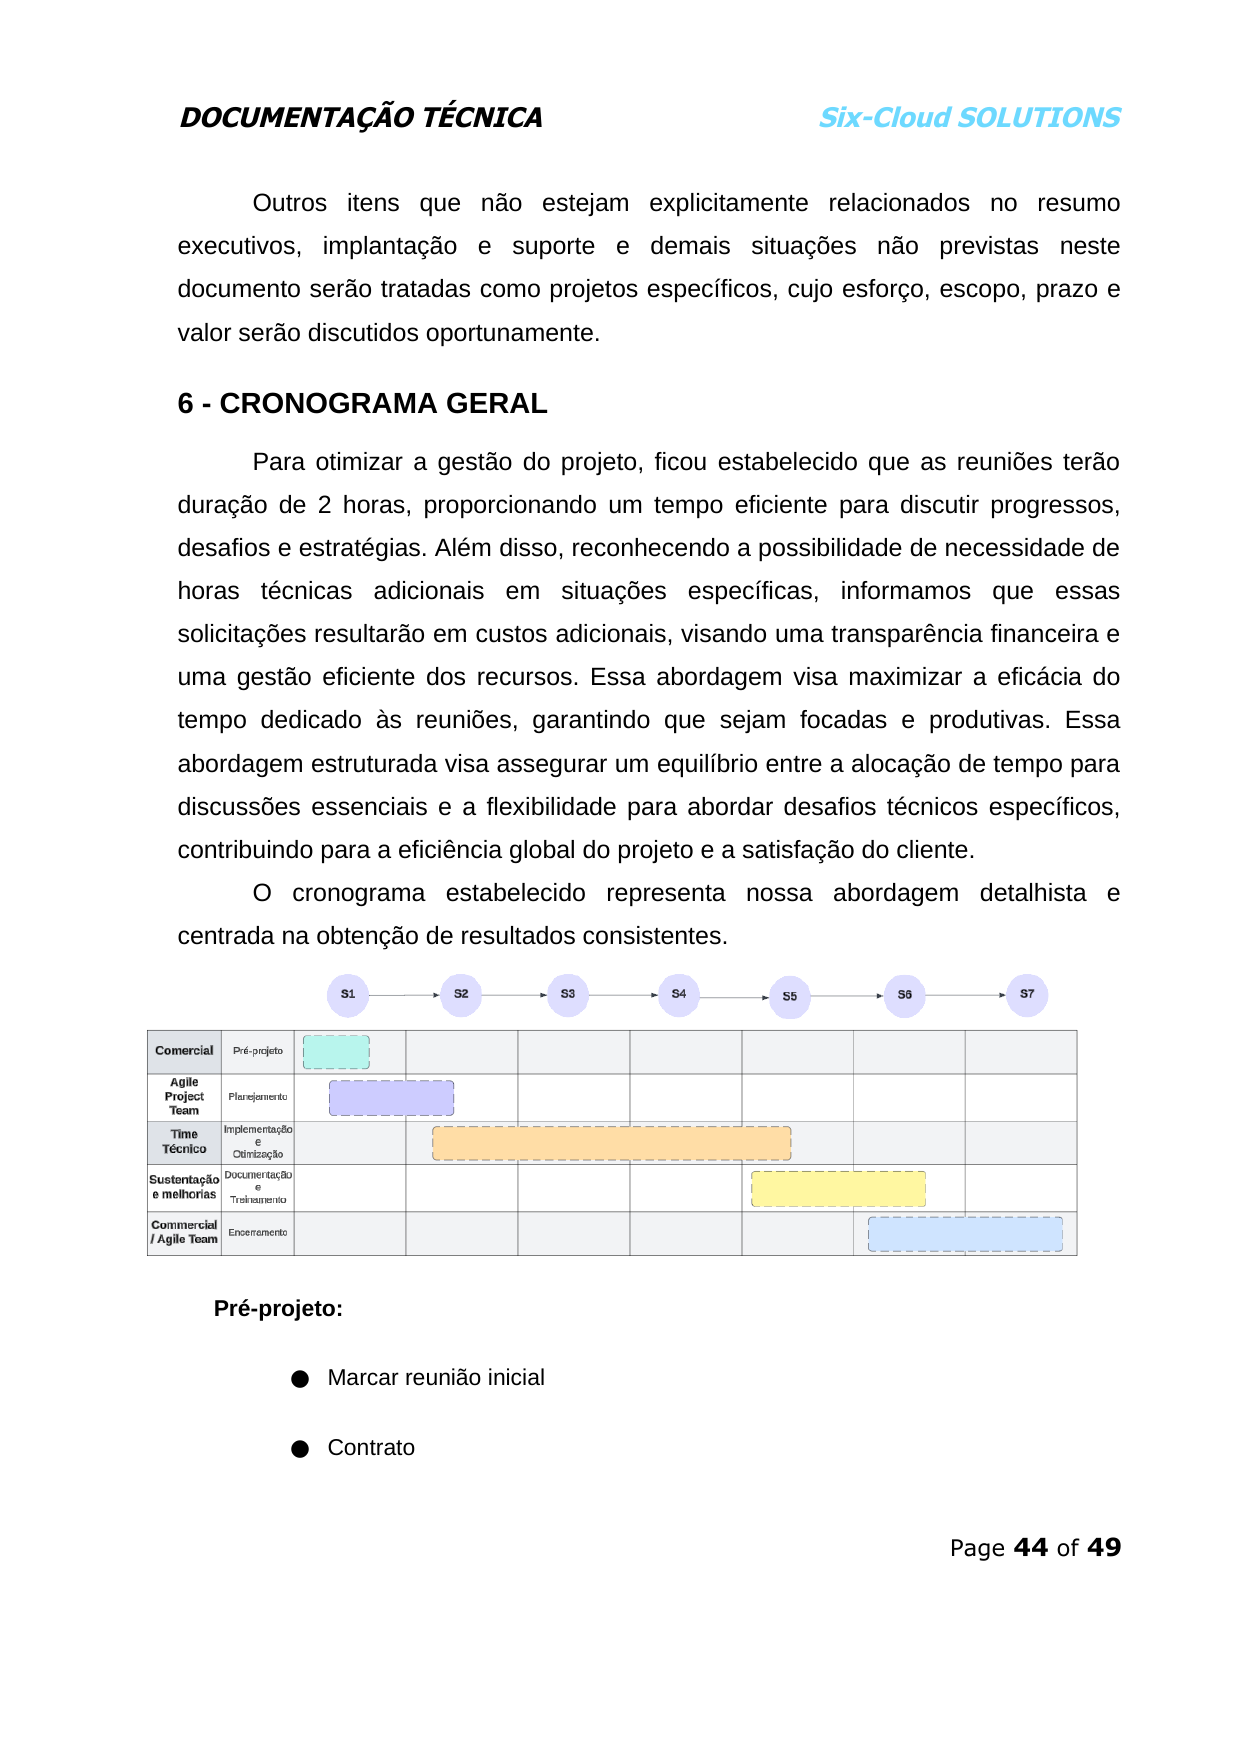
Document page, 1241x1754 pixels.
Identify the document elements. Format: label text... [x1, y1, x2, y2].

picture [139, 964, 1086, 1265]
text O cronograma estabelecido representa nossa abordagem detalhista e centrada na obtenção de resultados consistentes. [177, 878, 1122, 950]
subtitle 6 - CRONOGRAMA GERAL [177, 386, 1122, 419]
text Para otimizar a gestão do projeto, ficou estabelecido que as reuniões terão duração de 2 horas, proporcionando um tempo eficiente para discutir progressos, desafios e estratégias. Além disso, reconhecendo a possibilidade de necessidade de horas técnicas adicionais em situações específicas, informamos que essas solicitações resultarão em custos adicionais, visando uma transparência financeira e uma gestão eficiente dos recursos. Essa abordagem visa maximizar a eficácia do tempo dedicado às reuniões, garantindo que sejam focadas e produtivas. Essa abordagem estruturada visa assegurar um equilíbrio entre a alocação de tempo para discussões essenciais e a flexibilidade para abordar desafios técnicos específicos, contribuindo para a eficiência global do projeto e a satisfação do cliente. [177, 447, 1122, 864]
text Outros itens que não estejam explicitamente relacionados no resumo executivos, implantação e suporte e demais situações não previstas neste documento serão tratadas como projetos específicos, cujo esforço, escopo, prazo e valor serão discutidos oportunamente. [177, 188, 1122, 346]
list Marcar reunião inicial [290, 1351, 1121, 1398]
list Contrato [290, 1421, 1121, 1468]
text Pré-projeto: [213, 1295, 1121, 1321]
